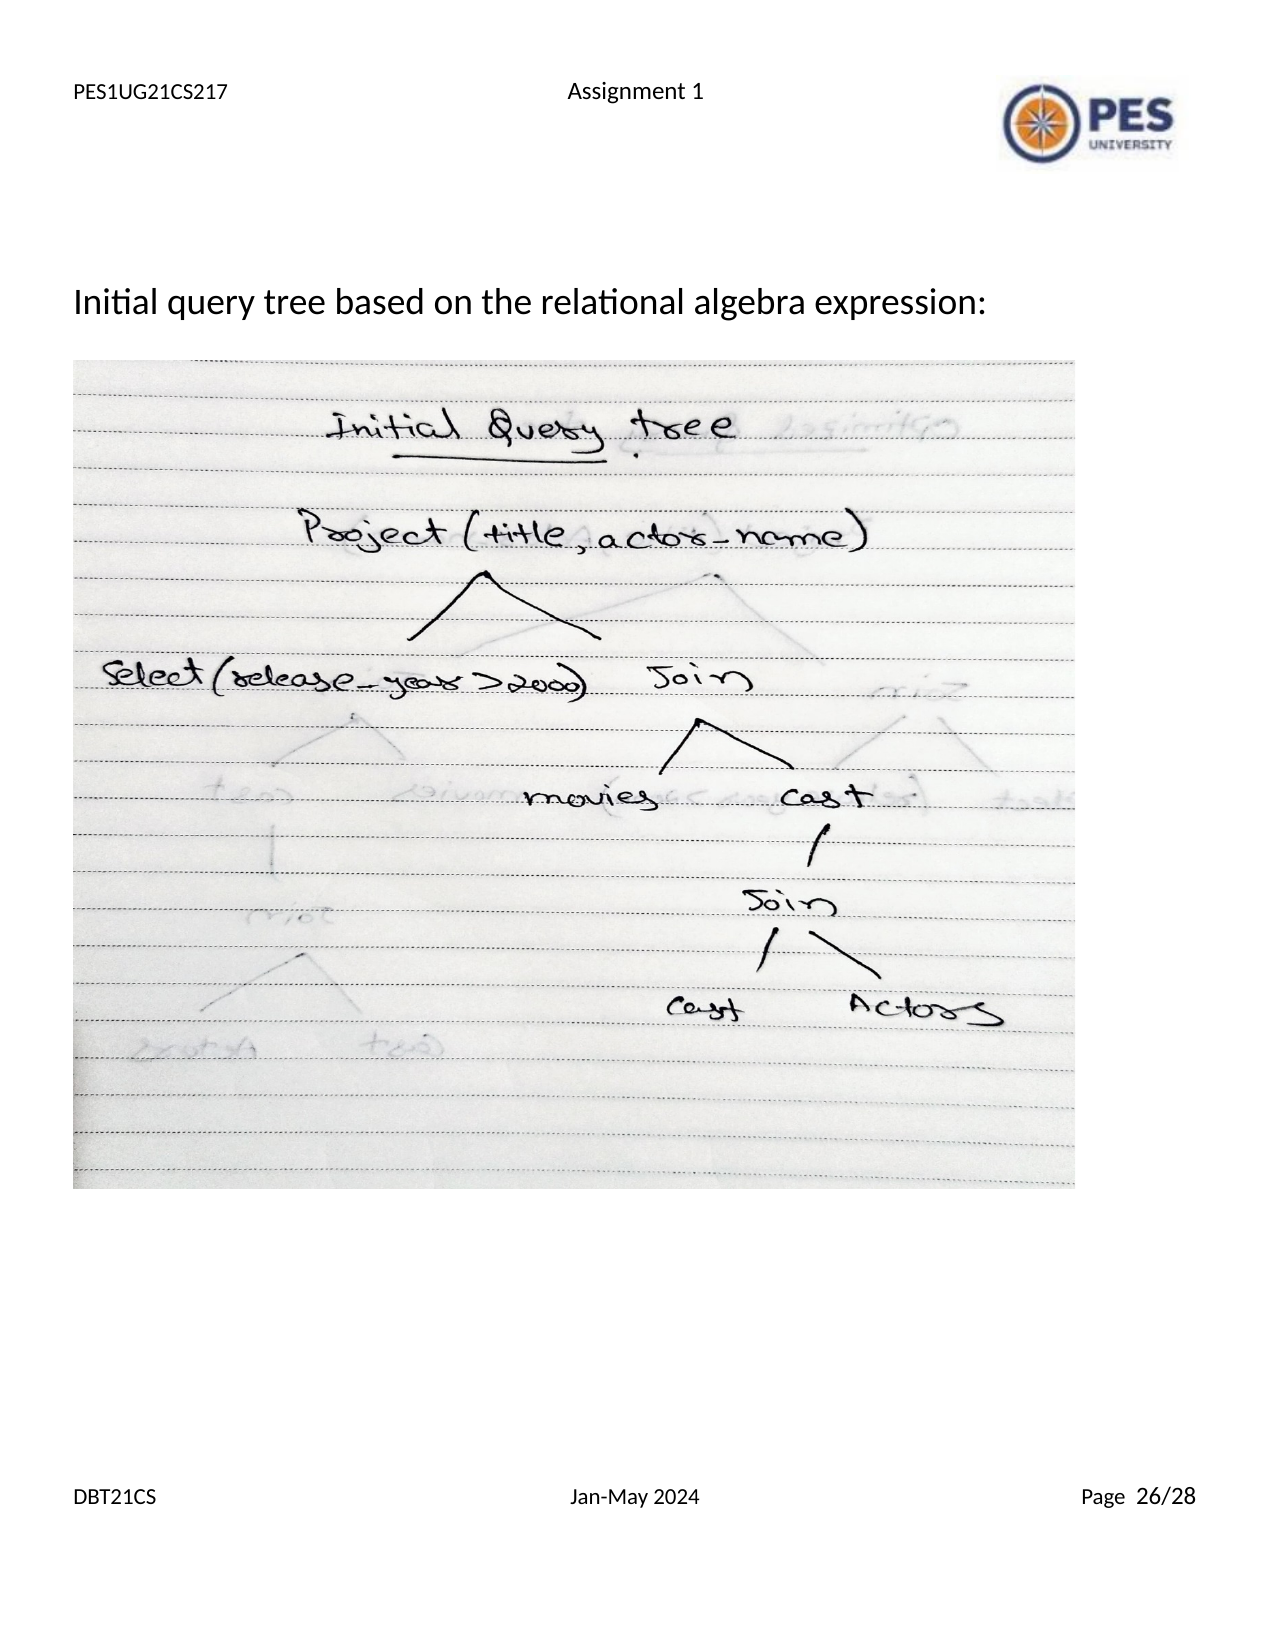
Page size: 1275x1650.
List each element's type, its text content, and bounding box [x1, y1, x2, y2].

picture [995, 75, 1201, 174]
text Initial query tree based on the relational algebra expression: [73, 278, 1215, 324]
picture [73, 360, 1076, 1189]
